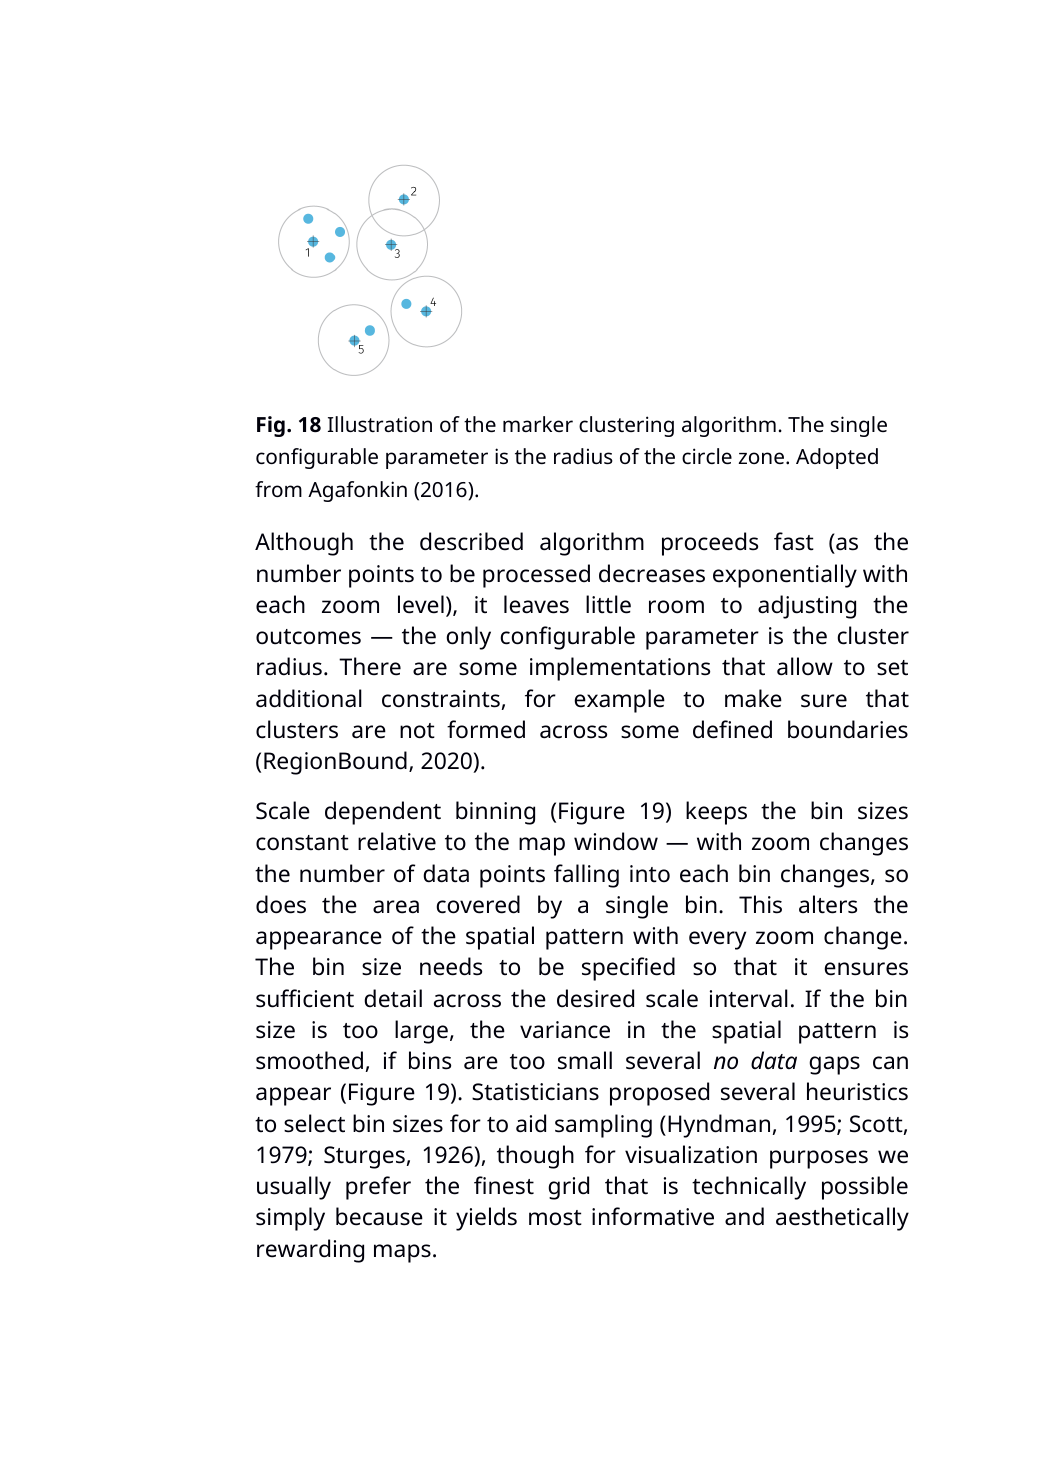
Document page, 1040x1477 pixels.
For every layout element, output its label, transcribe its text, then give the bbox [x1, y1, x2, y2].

picture [255, 150, 494, 389]
text Scale dependent binning (Figure 19) keeps the bin sizes constant relative to the map window — with zoom changes the number of data points falling into each bin changes, so does the area covered by a single bin. This alters the appearance of the spatial pattern with every zoom change. The bin size needs to be specified so that it ensures sufficient detail across the desired scale interval. If the bin size is too large, the variance in the spatial pattern is smoothed, if bins are too small several no data gaps can appear (Figure 19). Statisticians proposed several heuristics to select bin sizes for to aid sampling (Hyndman, 1995; Scott, 1979; Sturges, 1926), though for visualization purposes we usually prefer the finest grid that is technically possible simply because it yields most informative and aesthetically rewarding maps. [255, 795, 910, 1264]
text Although the described algorithm proceeds fast (as the number points to be processed decreases exponentially with each zoom level), it leaves little room to adjusting the outcomes — the only configurable parameter is the cluster radius. There are some implementations that allow to set additional constraints, for example to make sure that clusters are not formed across some defined boundaries (RegionBound, 2020). [255, 526, 910, 776]
text Fig. 18 Illustration of the marker clustering algorithm. The single configurable parameter is the radius of the circle zone. Adopted from Agafonkin (2016). [255, 410, 910, 503]
